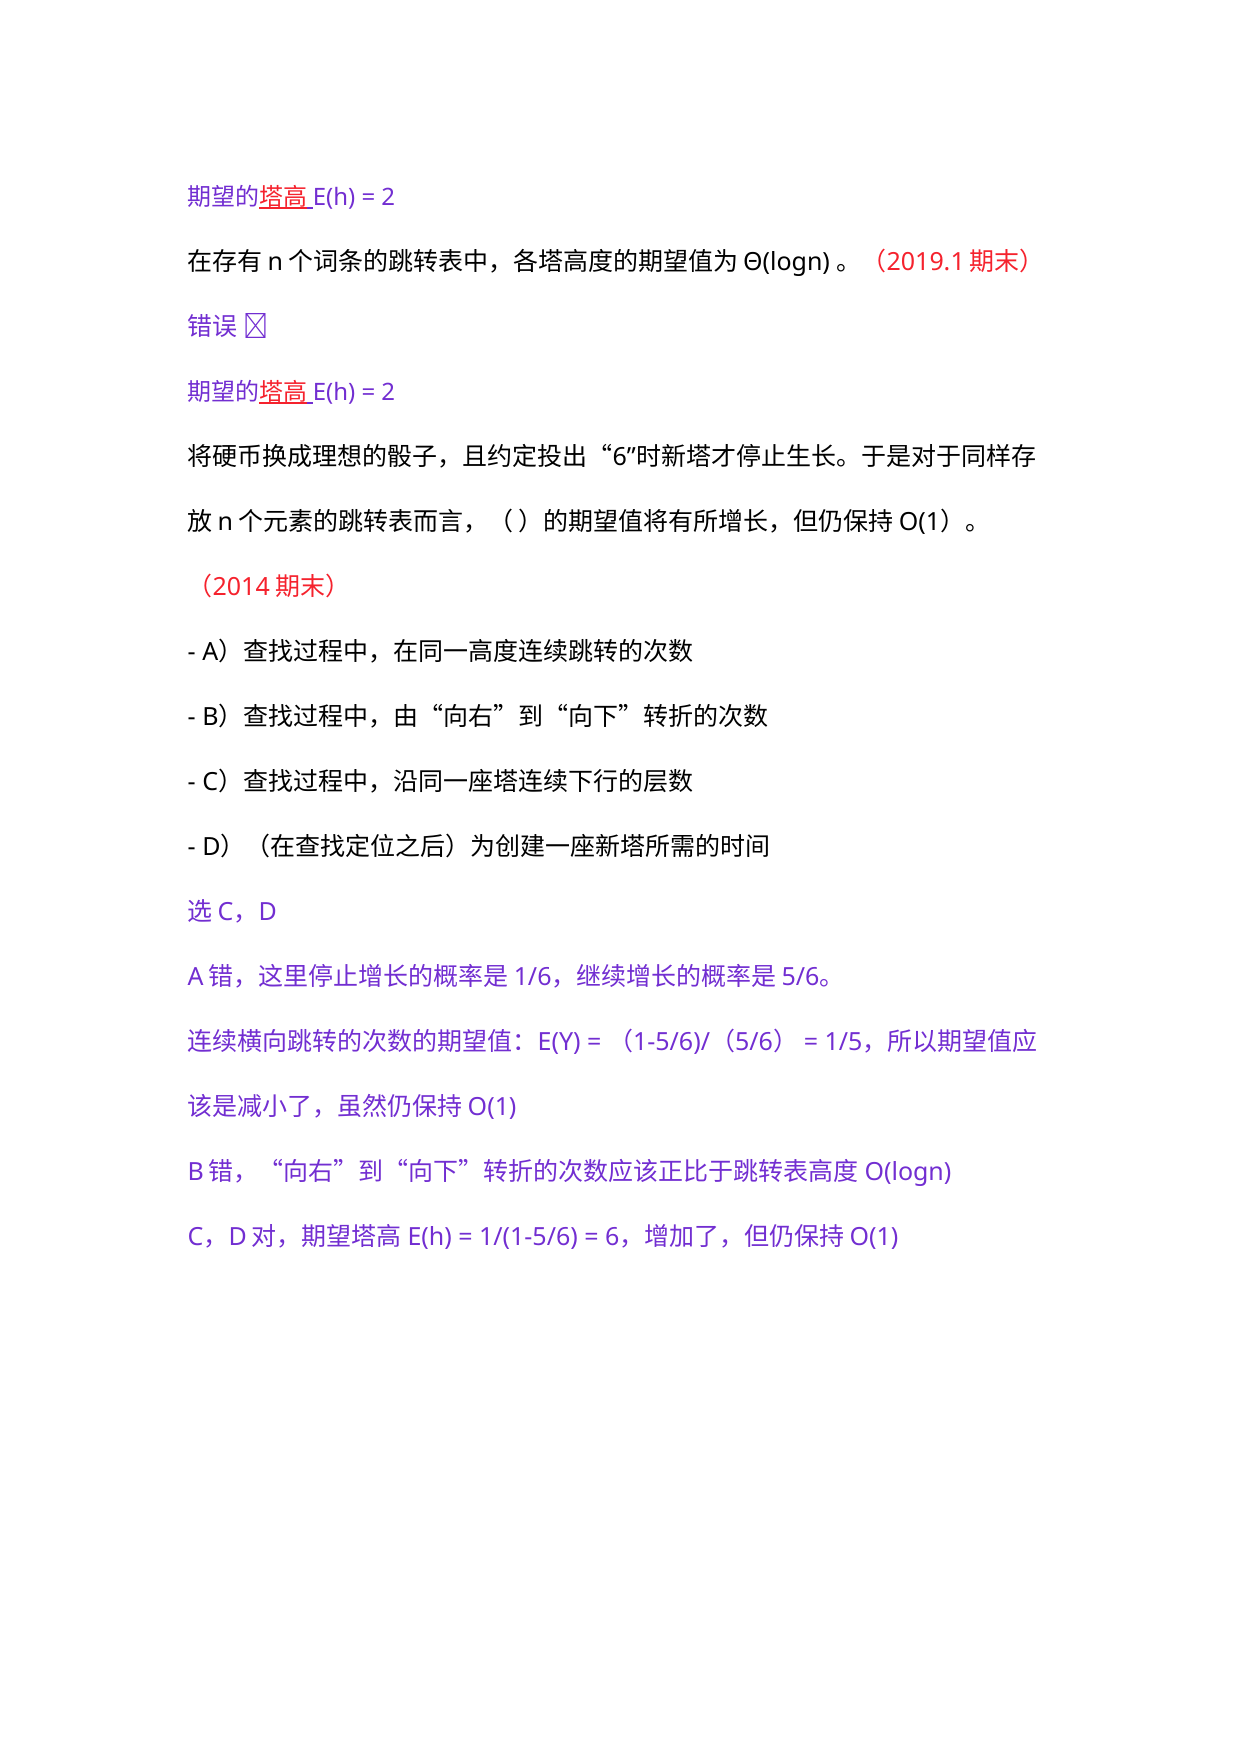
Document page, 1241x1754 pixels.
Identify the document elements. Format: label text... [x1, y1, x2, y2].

text C，D对，期望塔高 E(h) = 1/(1-5/6) = 6，增加了，但仍保持O(1) [187, 1202, 1053, 1267]
text 将硬币换成理想的骰子，且约定投出“6”时新塔才停止生长。于是对于同样存放n个元素的跳转表而言，（ ）的期望值将有所增长，但仍保持O(1）。（2014期末） [187, 422, 1053, 617]
text - A）查找过程中，在同⼀高度连续跳转的次数 [187, 617, 1053, 682]
text - D）（在查找定位之后）为创建⼀座新塔所需的时间 [187, 812, 1053, 877]
text 期望的塔高 E(h) = 2 [187, 357, 1053, 422]
text 连续横向跳转的次数的期望值：E(Y) = （1-5/6)/（5/6） = 1/5，所以期望值应该是减小了，虽然仍保持O(1) [187, 1007, 1053, 1137]
text 选C，D [187, 877, 1053, 942]
text 期望的塔高 E(h) = 2 [187, 162, 1053, 227]
text B错，“向右”到“向下”转折的次数应该正比于跳转表高度 O(logn) [187, 1137, 1053, 1202]
text A错，这里停止增长的概率是1/6，继续增长的概率是5/6。 [187, 942, 1053, 1007]
text - B）查找过程中，由“向右”到“向下”转折的次数 [187, 682, 1053, 747]
text 在存有n个词条的跳转表中，各塔高度的期望值为Θ(logn) 。（2019.1期末） [187, 227, 1053, 292]
text - C）查找过程中，沿同⼀座塔连续下行的层数 [187, 747, 1053, 812]
text 错误 ❌ [187, 292, 1053, 357]
